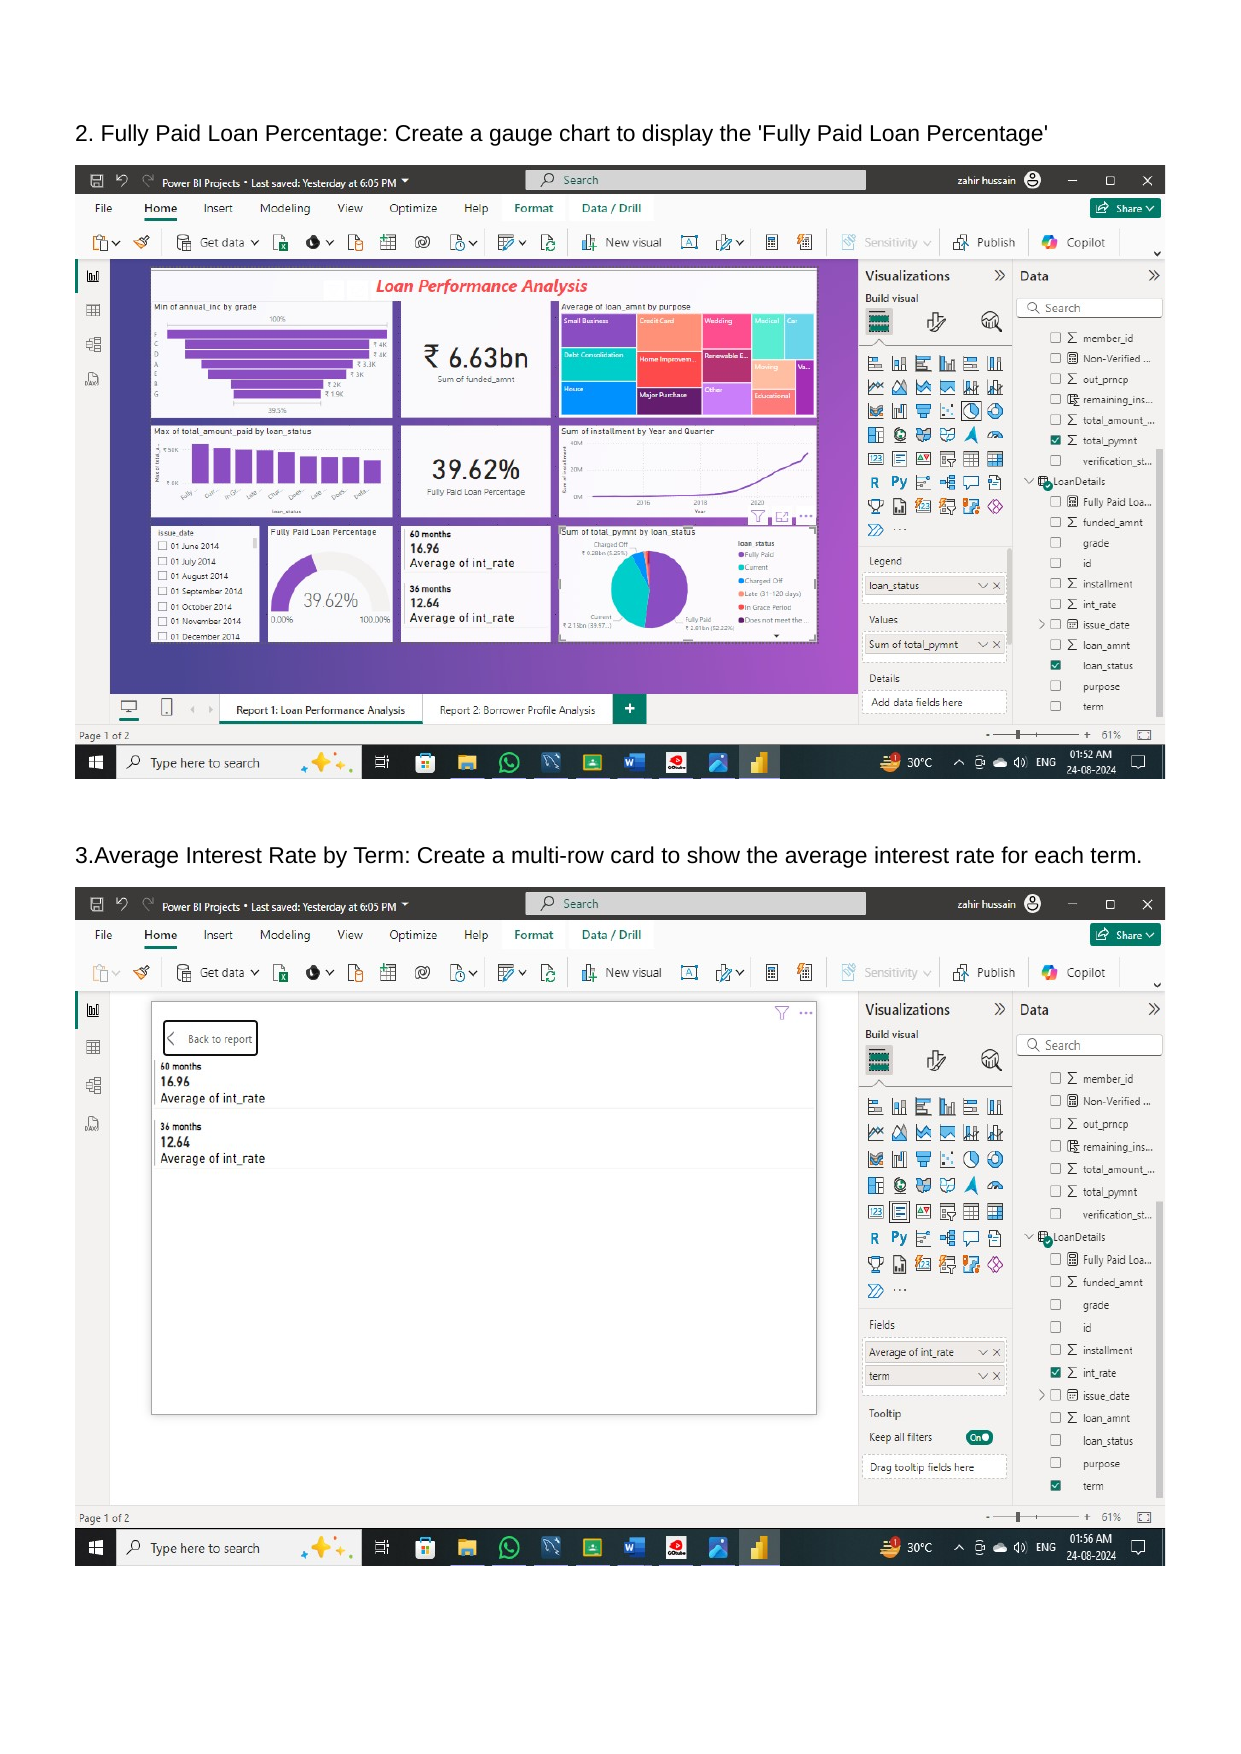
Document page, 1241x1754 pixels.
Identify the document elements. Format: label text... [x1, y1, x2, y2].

picture [75, 887, 1166, 1566]
picture [75, 165, 1166, 779]
text 2. Fully Paid Loan Percentage: Create a gauge chart to display the 'Fully Paid Loan Percentage' [75, 120, 1165, 146]
text 3.Average Interest Rate by Term: Create a multi-row card to show the average interest rate for each term. [75, 842, 1165, 869]
